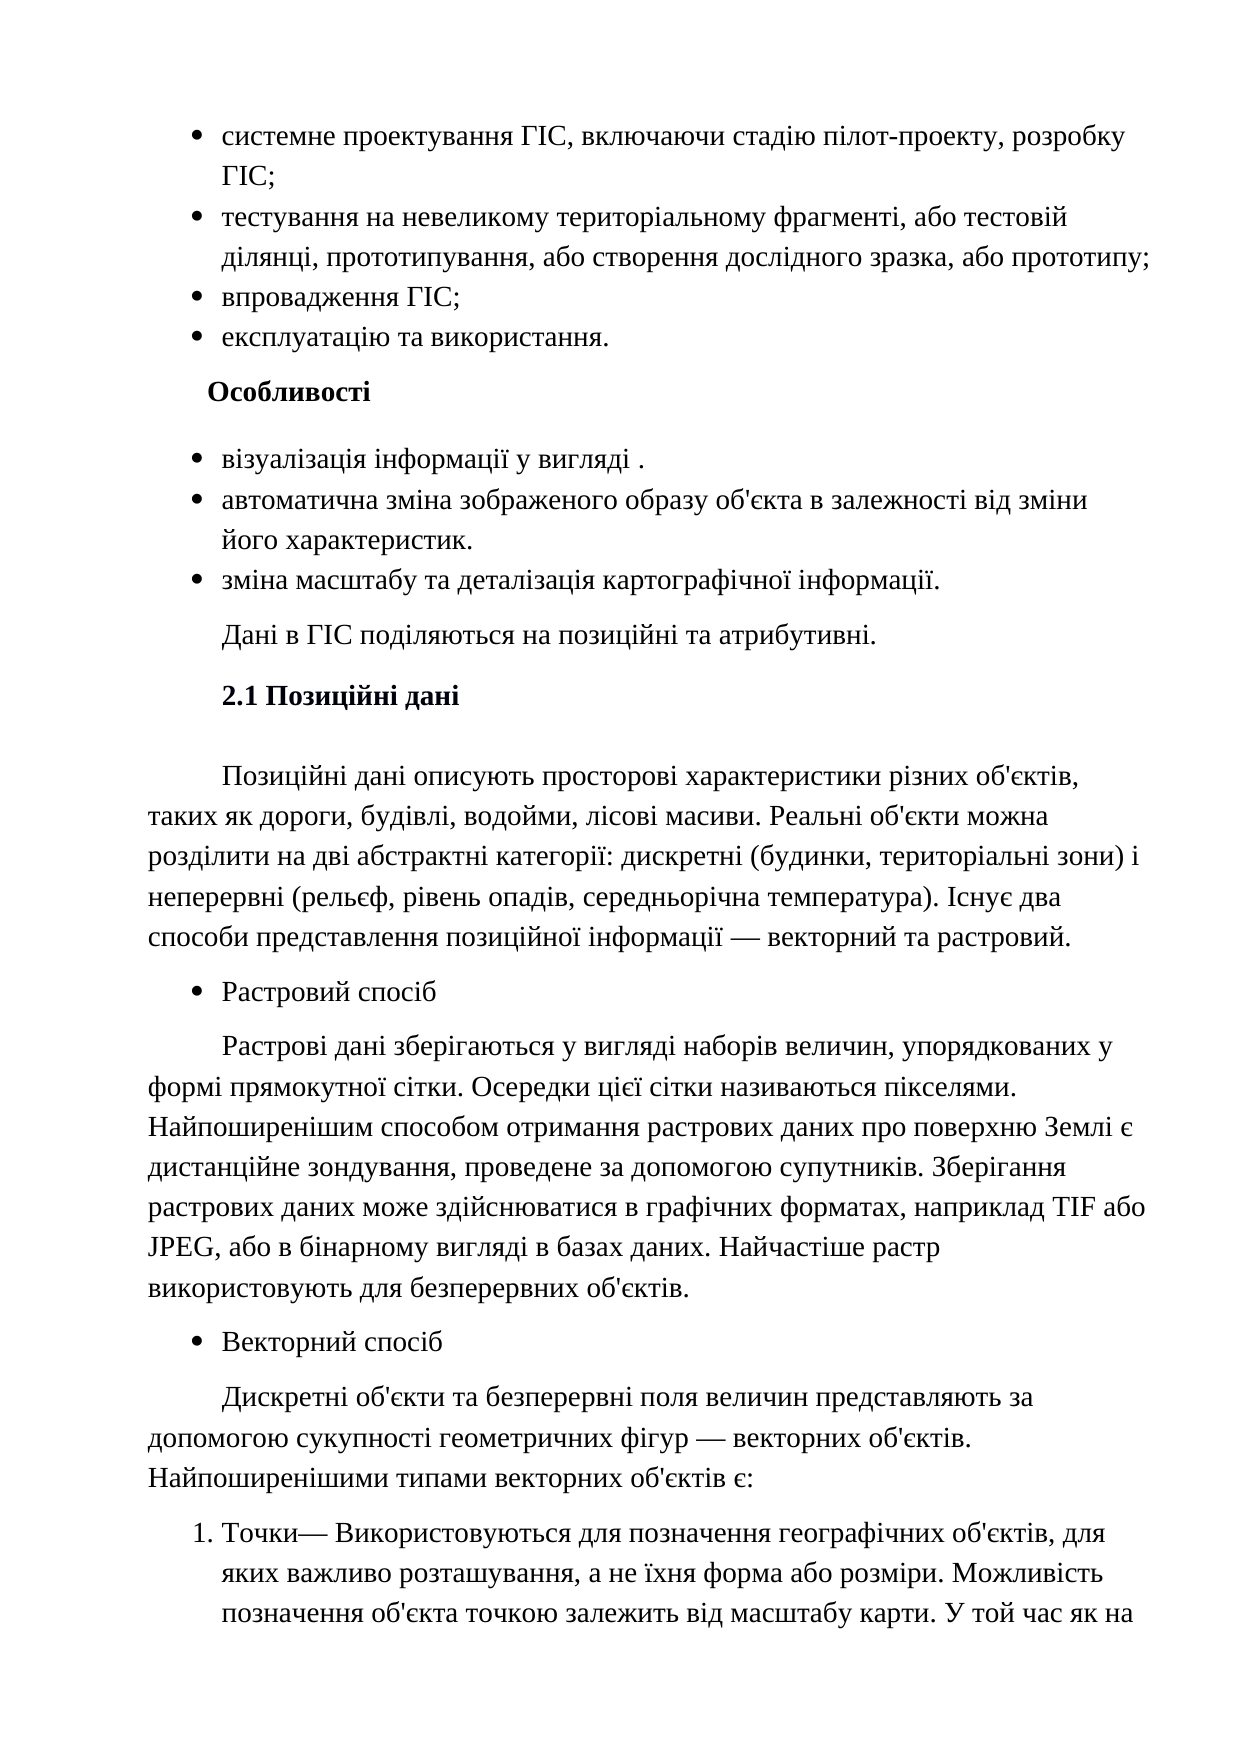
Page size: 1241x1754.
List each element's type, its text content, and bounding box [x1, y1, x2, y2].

subtitle 2.1 Позиційні дані [148, 678, 1152, 712]
text Растрові дані зберігаються у вигляді наборів величин, упорядкованих у формі прямокутної сітки. Осередки цієї сітки називаються пікселями. Найпоширенішим способом отримання растрових даних про поверхню Землі є дистанційне зондування, проведене за допомогою супутників. Зберігання растрових даних може здійснюватися в графічних форматах, наприклад TIF або JPEG, або в бінарному вигляді в базах даних. Найчастіше растр використовують для безперервних об'єктів. [148, 1028, 1152, 1303]
list впровадження ГІС; [192, 279, 1152, 313]
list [192, 1515, 1152, 1629]
text Особливості [148, 374, 1152, 408]
text Дискретні об'єкти та безперервні поля величин представляють за допомогою сукупності геометричних фігур — векторних об'єктів. Найпоширенішими типами векторних об'єктів є: [148, 1379, 1152, 1493]
list системне проектування ГІС, включаючи стадію пілот-проекту, розробку ГІС; [192, 118, 1152, 192]
list зміна масштабу та деталізація картографічної інформації. [192, 562, 1152, 596]
text Дані в ГІС поділяються на позиційні та атрибутивні. [148, 617, 1152, 651]
text Позиційні дані описують просторові характеристики різних об'єктів, таких як дороги, будівлі, водойми, лісові масиви. Реальні об'єкти можна розділити на дві абстрактні категорії: дискретні (будинки, територіальні зони) і неперервні (рельєф, рівень опадів, середньорічна температура). Існує два способи представлення позиційної інформації — векторний та растровий. [148, 758, 1152, 952]
list тестування на невеликому територіальному фрагменті, або тестовій ділянці, прототипування, або створення дослідного зразка, або прототипу; [192, 199, 1152, 272]
list експлуатацію та використання. [192, 319, 1152, 353]
list Растровий спосіб [192, 974, 1152, 1007]
list Векторний спосіб [192, 1324, 1152, 1358]
list автоматична зміна зображеного образу об'єкта в залежності від зміни його характеристик. [192, 482, 1152, 556]
list візуалізація інформації у вигляді електронних карт. [192, 441, 1152, 475]
